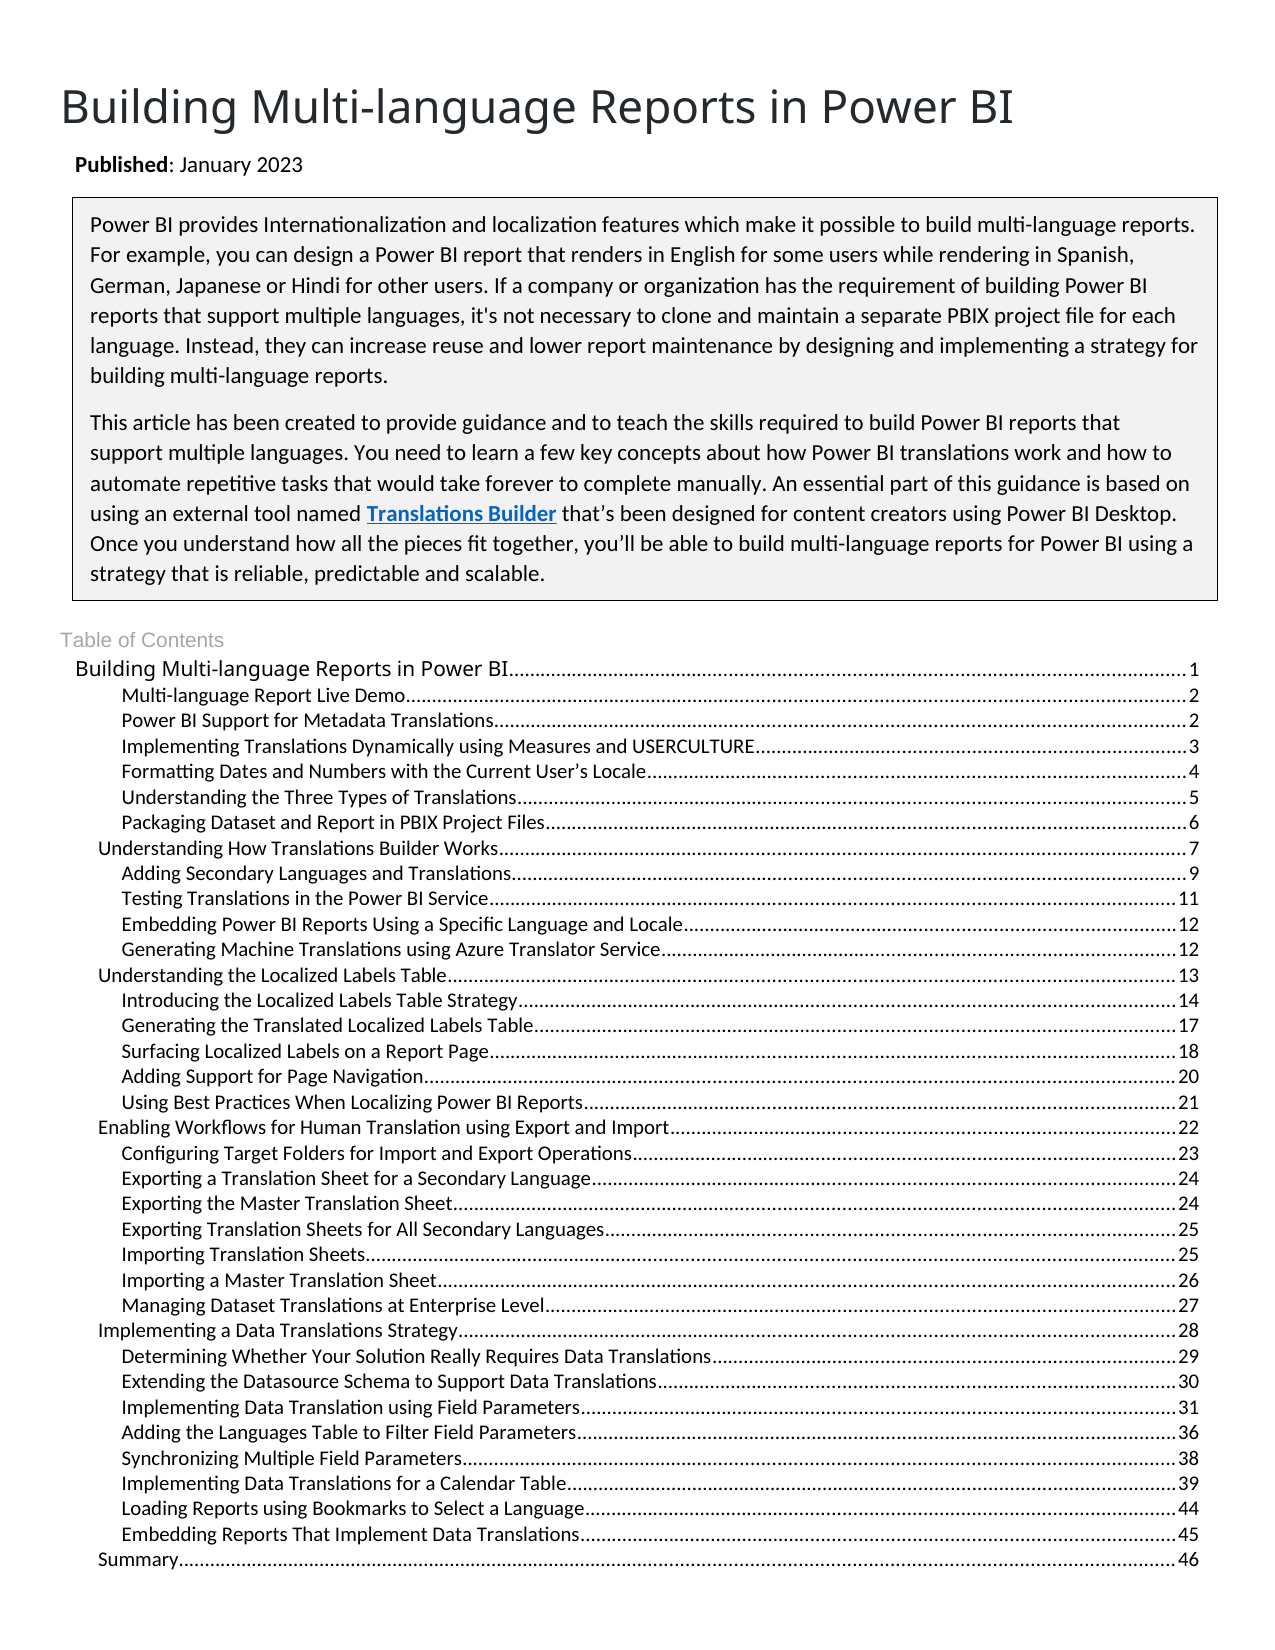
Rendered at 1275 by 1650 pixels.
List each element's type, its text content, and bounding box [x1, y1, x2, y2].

text Power BI provides Internationalization and localization features which make it possible to build multi-language reports. For example, you can design a Power BI report that renders in English for some users while rendering in Spanish, German, Japanese or Hindi for other users. If a company or organization has the requirement of building Power BI reports that support multiple languages, it's not necessary to clone and maintain a separate PBIX project file for each language. Instead, they can increase reuse and lower report maintenance by designing and implementing a strategy for building multi-language reports. [73, 198, 1217, 389]
subtitle Building Multi-language Reports in Power BI [60, 75, 1200, 137]
text Published: January 2023 [75, 150, 1200, 178]
text This article has been created to provide guidance and to teach the skills required to build Power BI reports that support multiple languages. You need to learn a few key concepts about how Power BI translations work and how to automate repetitive tasks that would take forever to complete manually. An essential part of this guidance is based on using an external tool named Translations Builder that’s been designed for content creators using Power BI Desktop. Once you understand how all the pieces fit together, you’ll be able to build multi-language reports for Power BI using a strategy that is reliable, predictable and scalable. [73, 395, 1217, 600]
